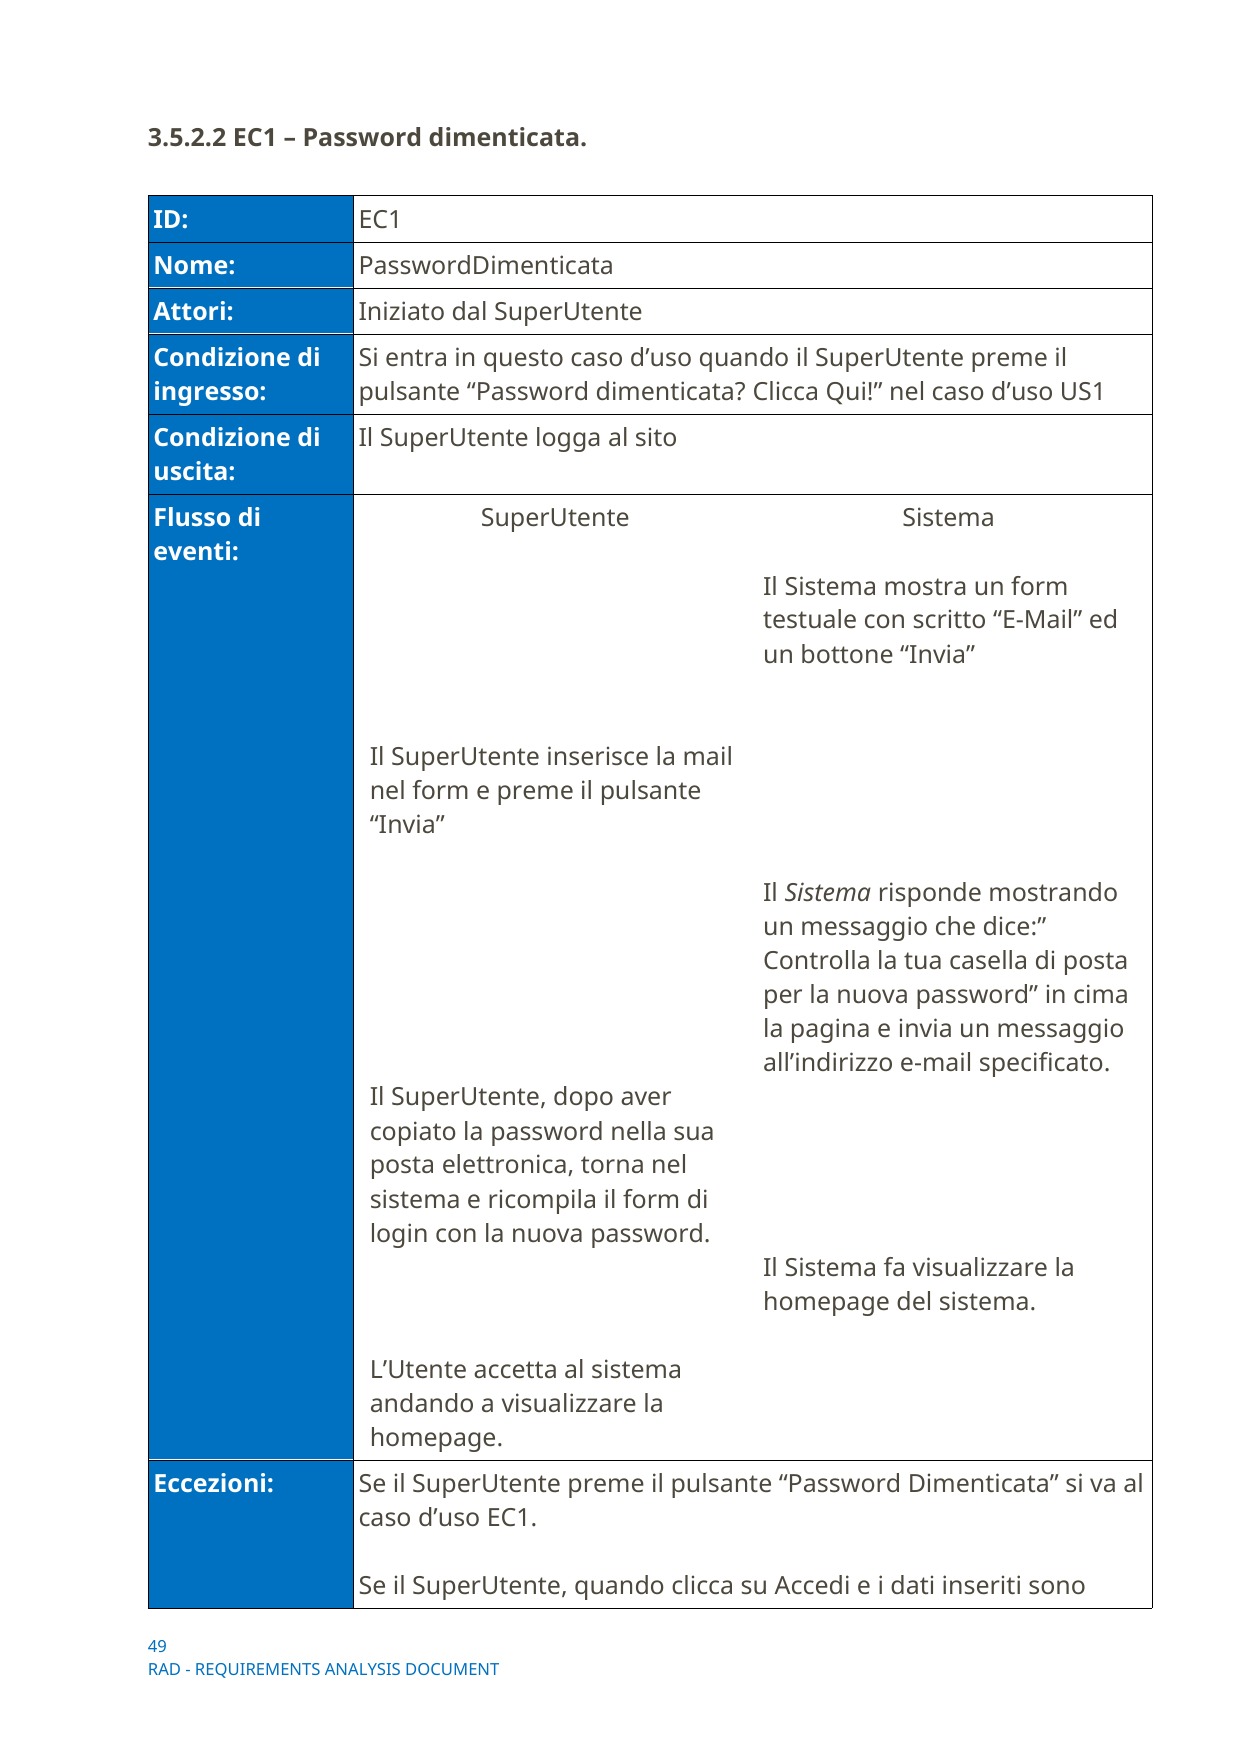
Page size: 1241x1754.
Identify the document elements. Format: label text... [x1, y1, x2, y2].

table_cell [354, 495, 1152, 1459]
table_cell Flusso di eventi: [149, 495, 353, 1459]
table_cell PasswordDimenticata [354, 243, 1152, 287]
table_cell Condizione di ingresso: [149, 335, 353, 414]
table_cell Iniziato dal SuperUtente [354, 289, 1152, 333]
text 3.5.2.2 EC1 – Password dimenticata. [148, 119, 1092, 154]
table_cell Eccezioni: [149, 1461, 353, 1608]
table_cell Il SuperUtente logga al sito [354, 415, 1152, 494]
table_cell Attori: [149, 289, 353, 333]
table_header EC1 [354, 196, 1152, 241]
table_cell Si entra in questo caso d’uso quando il SuperUtente preme il pulsante “Password dimenticata? Clicca Qui!” nel caso d’uso US1 [354, 335, 1152, 414]
table_cell Nome: [149, 243, 353, 287]
table_header ID: [149, 196, 353, 241]
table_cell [354, 1461, 1152, 1608]
table_cell Condizione di uscita: [149, 415, 353, 494]
